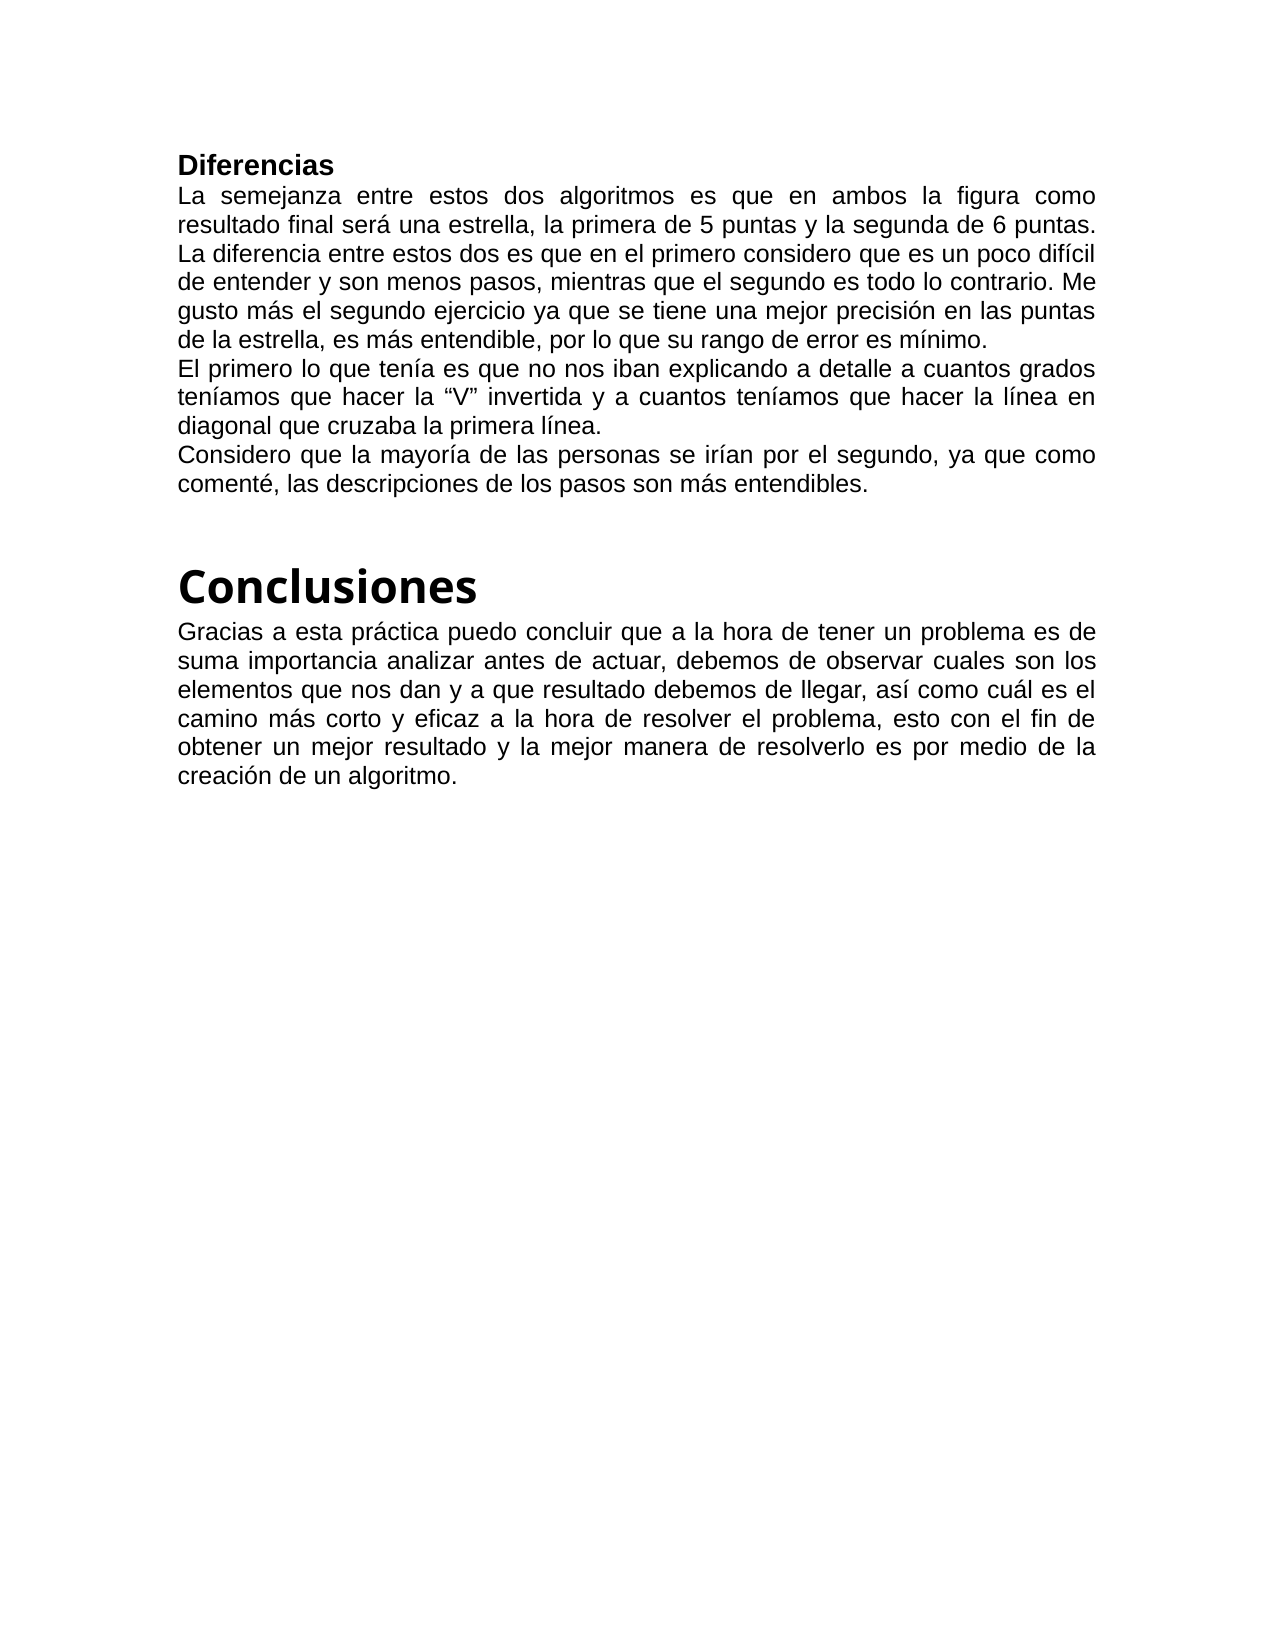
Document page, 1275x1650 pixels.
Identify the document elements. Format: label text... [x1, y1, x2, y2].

text Conclusiones [177, 555, 1098, 617]
text La semejanza entre estos dos algoritmos es que en ambos la figura como resultado final será una estrella, la primera de 5 puntas y la segunda de 6 puntas. La diferencia entre estos dos es que en el primero considero que es un poco difícil de entender y son menos pasos, mientras que el segundo es todo lo contrario. Me gusto más el segundo ejercicio ya que se tiene una mejor precisión en las puntas de la estrella, es más entendible, por lo que su rango de error es mínimo. [177, 181, 1098, 354]
text El primero lo que tenía es que no nos iban explicando a detalle a cuantos grados teníamos que hacer la “V” invertida y a cuantos teníamos que hacer la línea en diagonal que cruzaba la primera línea. [177, 354, 1098, 440]
text Considero que la mayoría de las personas se irían por el segundo, ya que como comenté, las descripciones de los pasos son más entendibles. [177, 440, 1098, 497]
text Diferencias [177, 148, 1098, 181]
text Gracias a esta práctica puedo concluir que a la hora de tener un problema es de suma importancia analizar antes de actuar, debemos de observar cuales son los elementos que nos dan y a que resultado debemos de llegar, así como cuál es el camino más corto y eficaz a la hora de resolver el problema, esto con el fin de obtener un mejor resultado y la mejor manera de resolverlo es por medio de la creación de un algoritmo. [177, 617, 1098, 790]
